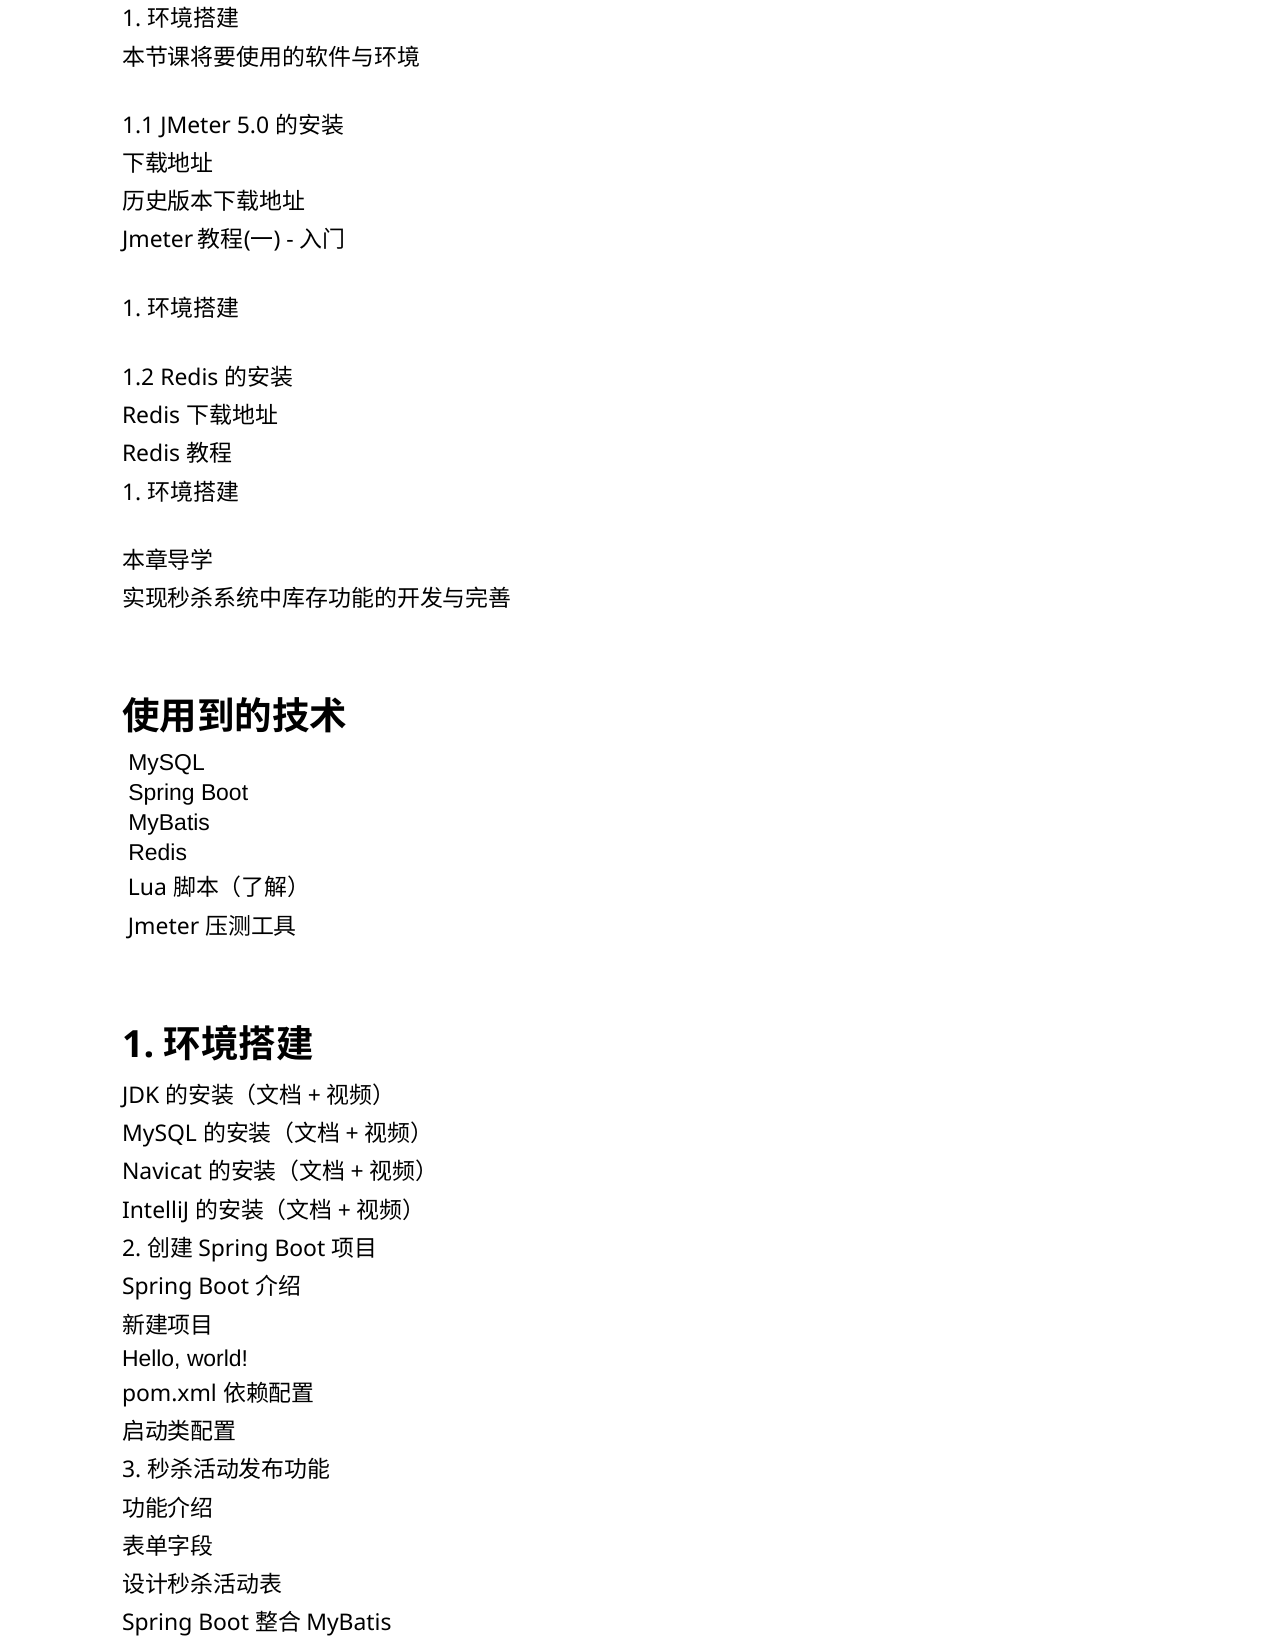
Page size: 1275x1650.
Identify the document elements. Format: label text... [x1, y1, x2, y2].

text 1. 环境搭建 [122, 473, 1162, 507]
text 设计秒杀活动表 [122, 1566, 1162, 1599]
text 3. 秒杀活动发布功能 [122, 1451, 1162, 1484]
text JDK 的安装（文档 + 视频） [122, 1076, 1162, 1110]
text 2. 创建 Spring Boot 项目 [122, 1230, 1162, 1263]
text 历史版本下载地址 [122, 183, 1162, 216]
text 本章导学 [122, 542, 1162, 575]
text Lua 脚本（了解） [122, 869, 1162, 903]
text 本节课将要使用的软件与环境 [122, 38, 1162, 72]
text 启动类配置 [122, 1413, 1162, 1446]
text pom.xml 依赖配置 [122, 1375, 1162, 1408]
text 实现秒杀系统中库存功能的开发与完善 [122, 580, 1162, 613]
text Jmeter 压测工具 [122, 908, 1162, 941]
text Spring Boot [122, 779, 1162, 805]
text Spring Boot 介绍 [122, 1268, 1162, 1301]
text IntelliJ 的安装（文档 + 视频） [122, 1191, 1162, 1225]
text MySQL [122, 748, 1162, 775]
text Redis 教程 [122, 435, 1162, 468]
text 新建项目 [122, 1306, 1162, 1340]
text Redis [122, 839, 1162, 865]
text MyBatis [122, 809, 1162, 835]
text Redis 下载地址 [122, 397, 1162, 430]
text Jmeter教程(一) - 入门 [122, 221, 1162, 254]
subtitle 使用到的技术 [122, 686, 1162, 740]
text 1. 环境搭建 [122, 290, 1162, 323]
text Spring Boot 整合 MyBatis [122, 1604, 1162, 1637]
subtitle 1. 环境搭建 [122, 1014, 1162, 1068]
text MySQL 的安装（文档 + 视频） [122, 1115, 1162, 1148]
text 1.2 Redis 的安装 [122, 358, 1162, 392]
text Navicat 的安装（文档 + 视频） [122, 1153, 1162, 1186]
text 表单字段 [122, 1528, 1162, 1561]
text 1. 环境搭建 [122, 0, 1162, 33]
text 1.1 JMeter 5.0 的安装 [122, 107, 1162, 140]
text Hello, world! [122, 1344, 1162, 1371]
text 功能介绍 [122, 1489, 1162, 1523]
text 下载地址 [122, 145, 1162, 178]
